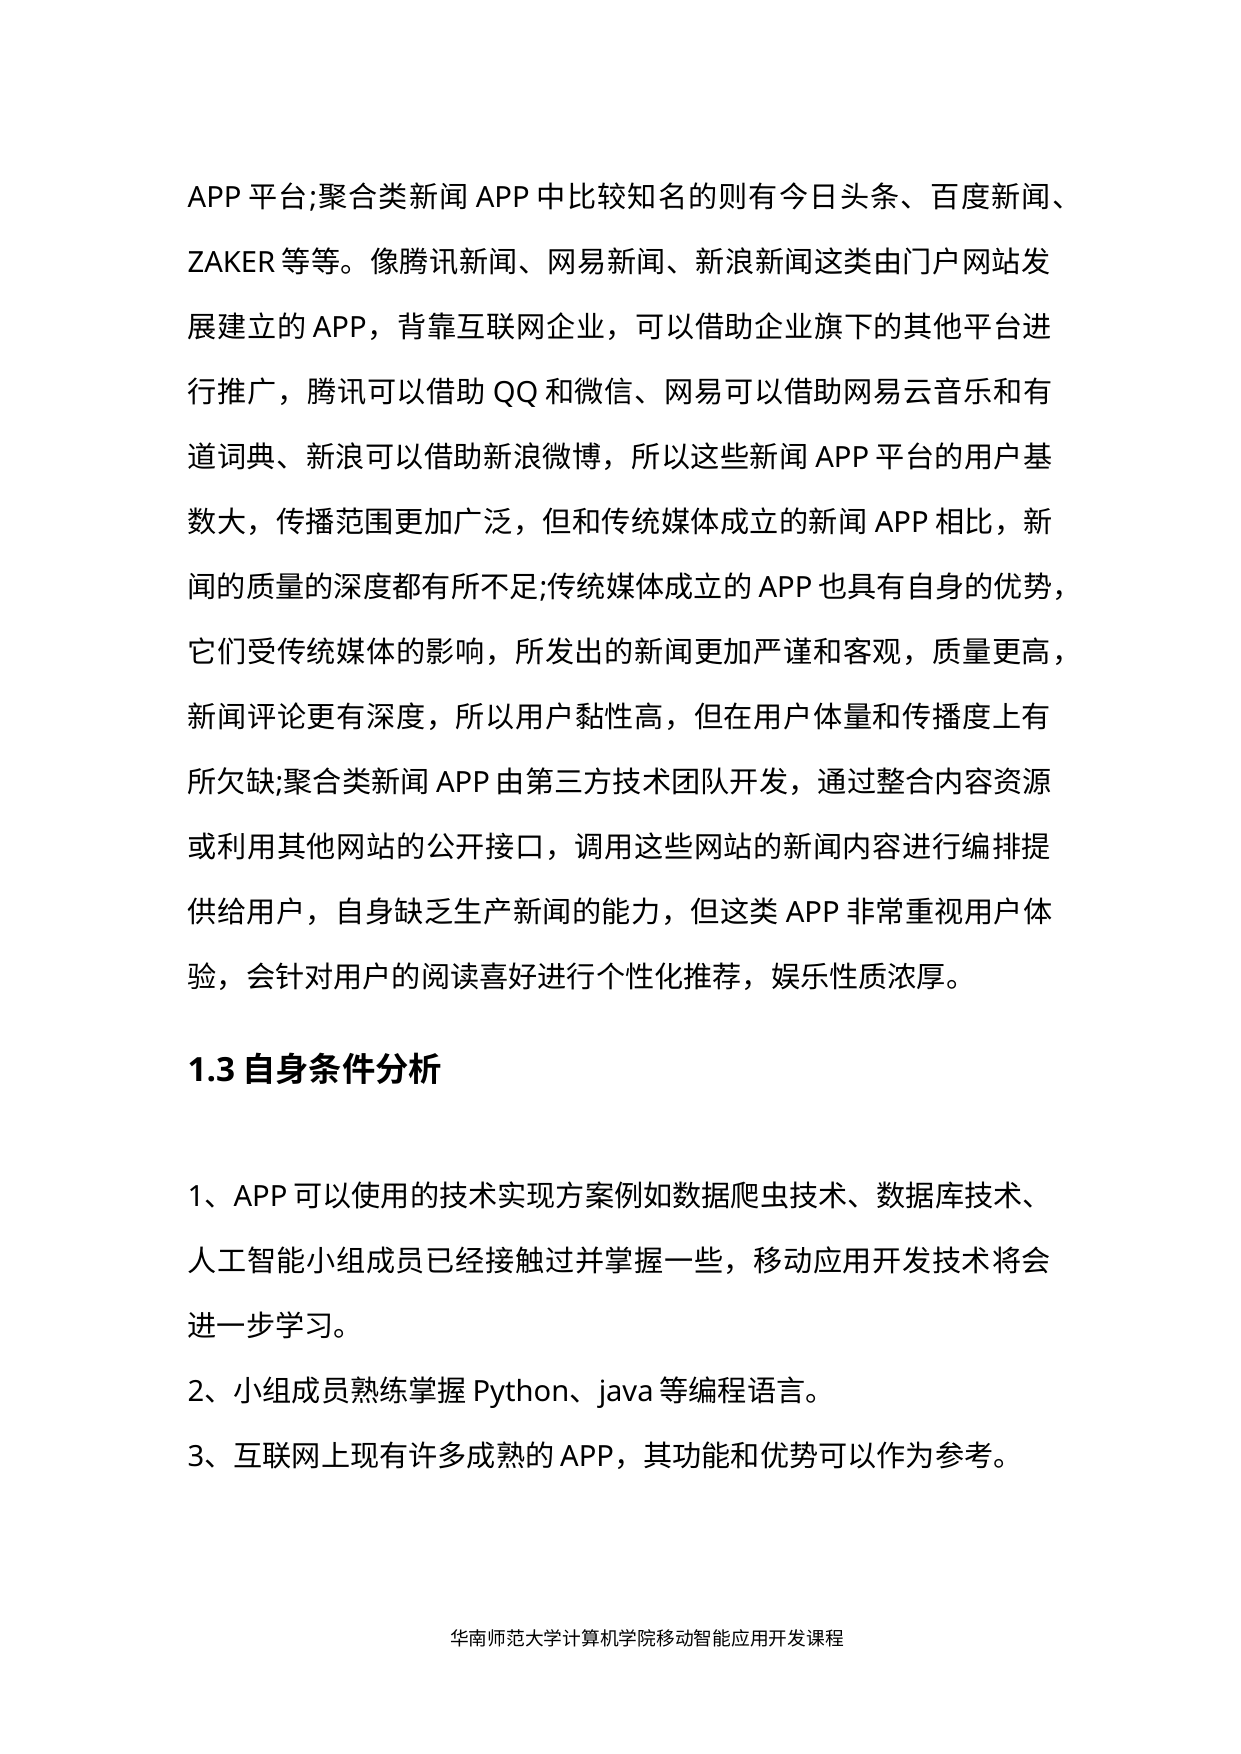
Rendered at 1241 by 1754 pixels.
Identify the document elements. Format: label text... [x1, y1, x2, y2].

text 1、APP可以使用的技术实现方案例如数据爬虫技术、数据库技术、人工智能小组成员已经接触过并掌握一些，移动应用开发技术将会进一步学习。 [187, 1161, 1053, 1356]
text 2、小组成员熟练掌握Python、java等编程语言。 [187, 1356, 1053, 1421]
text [187, 162, 1053, 1007]
text 3、互联网上现有许多成熟的APP，其功能和优势可以作为参考。 [187, 1421, 1053, 1486]
subtitle 1.3自身条件分析 [187, 1034, 1053, 1099]
